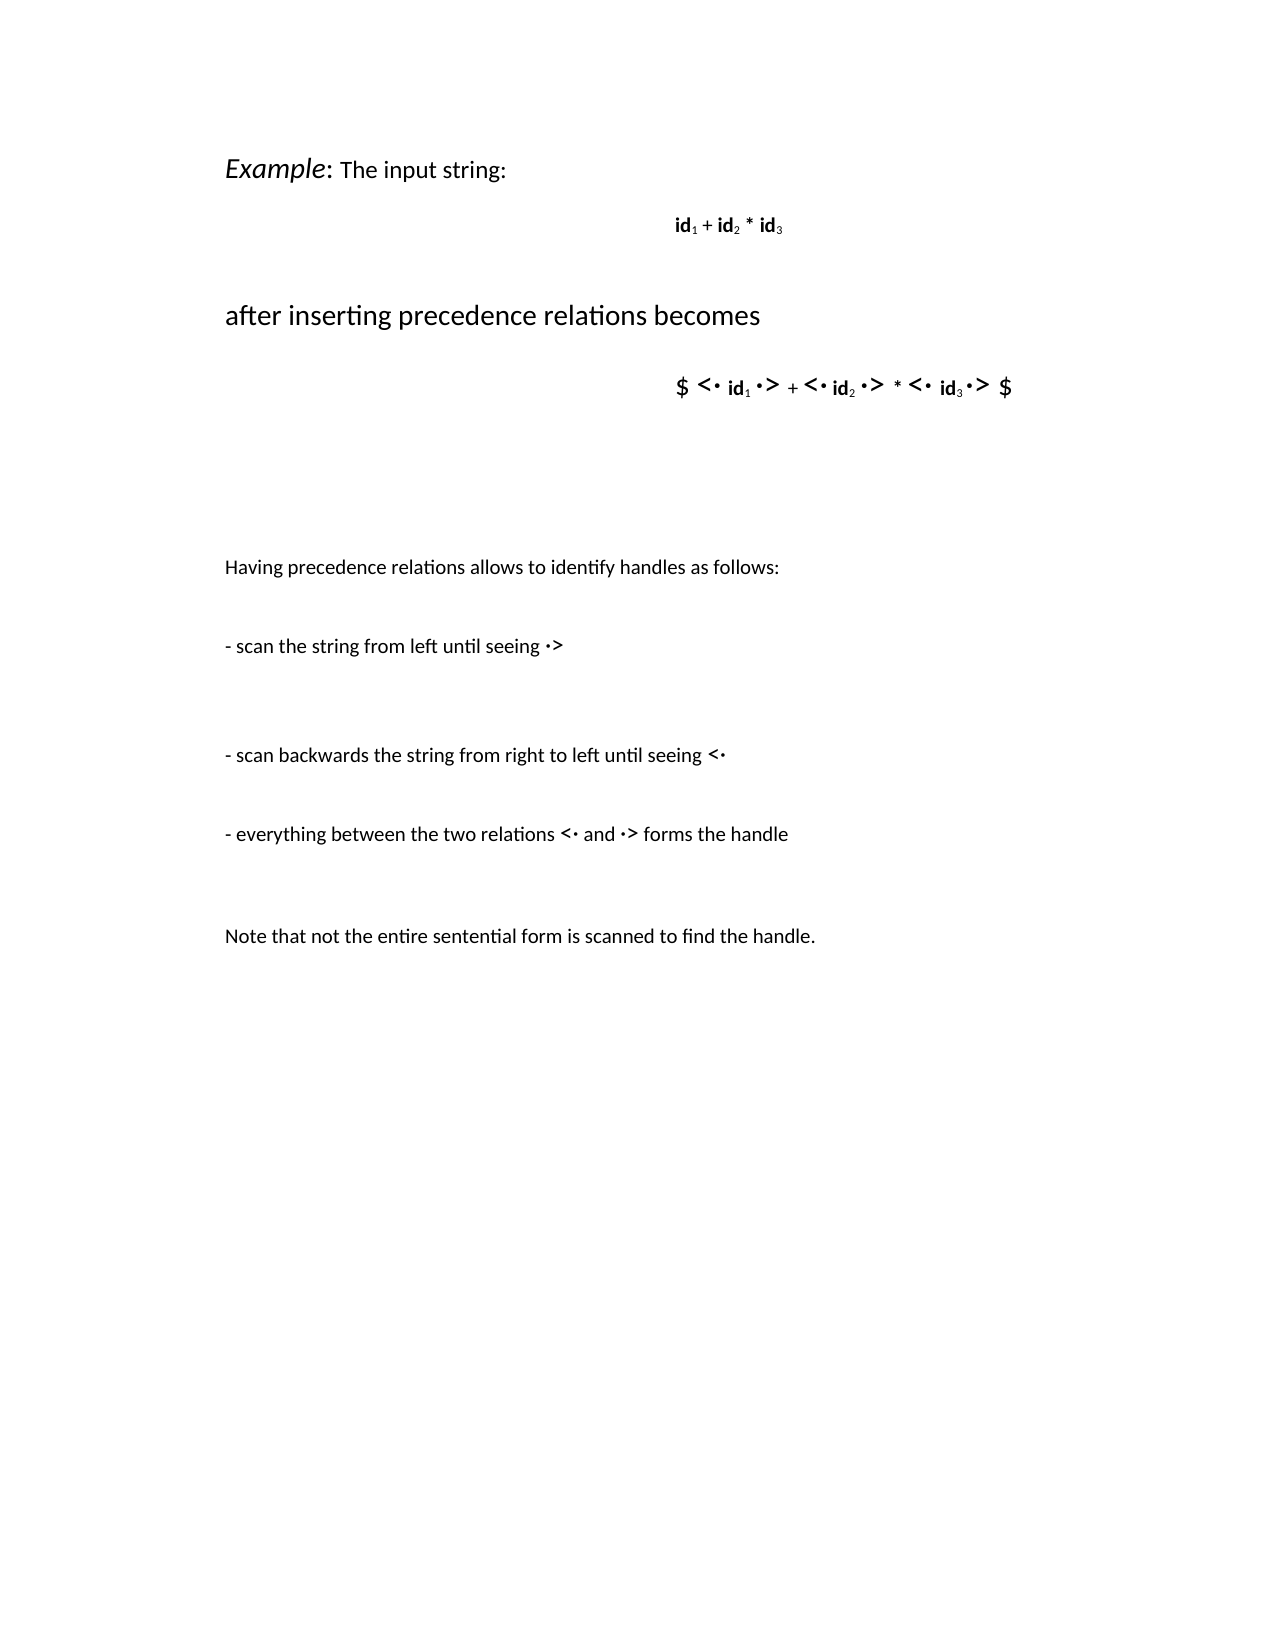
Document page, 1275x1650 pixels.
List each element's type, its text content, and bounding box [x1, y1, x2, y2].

text $ <· id1 ·> + <· id2 ·> * <· id3 ·> $ [600, 363, 1125, 404]
text - scan backwards the string from right to left until seeing <· [150, 738, 1125, 768]
text - everything between the two relations <· and ·> forms the handle [150, 817, 1125, 848]
text - scan the string from left until seeing ·> [150, 629, 1125, 660]
text Example: The input string: [150, 150, 1125, 186]
text Note that not the entire sentential form is scanned to find the handle. [150, 923, 1125, 949]
text id1 + id2 * id3 [600, 212, 1125, 237]
text after inserting precedence relations becomes [150, 297, 1125, 333]
text Having precedence relations allows to identify handles as follows: [150, 554, 1125, 580]
